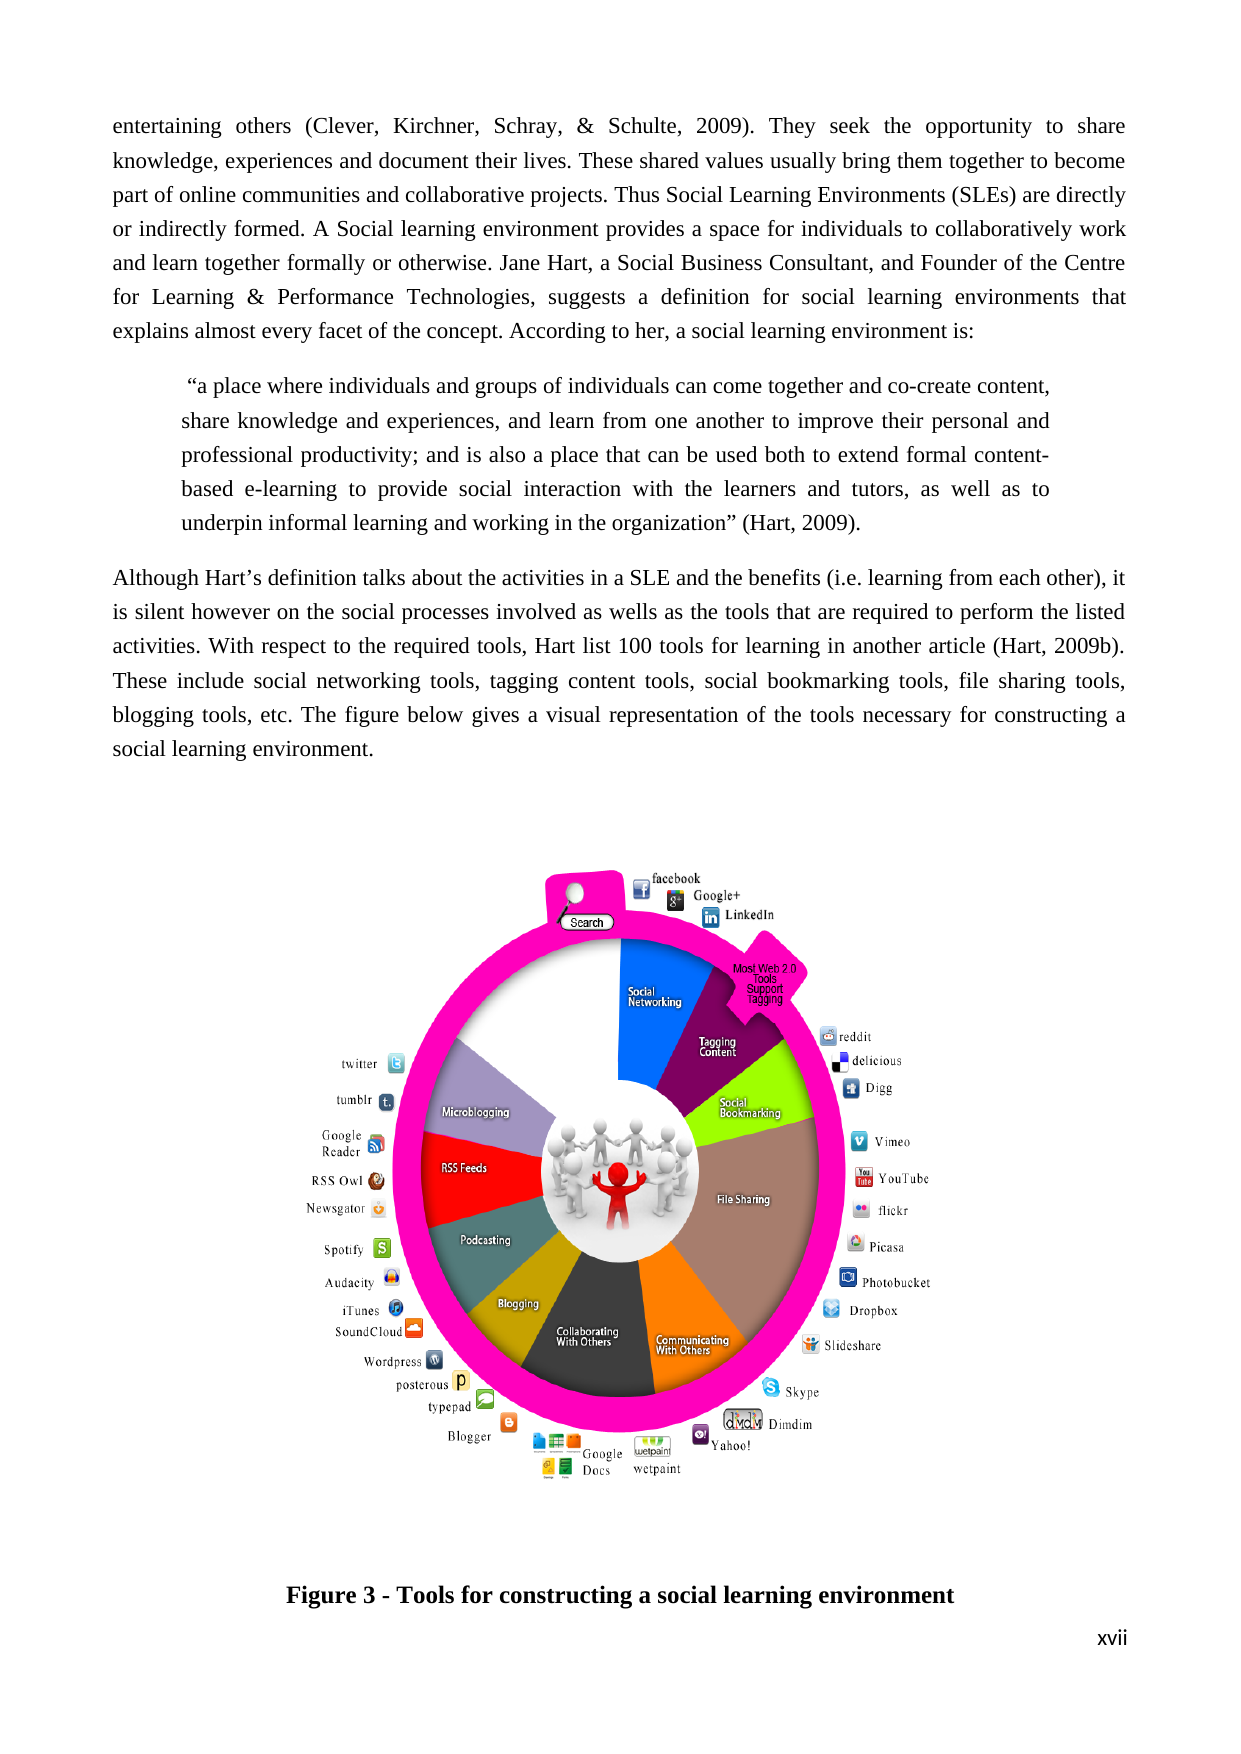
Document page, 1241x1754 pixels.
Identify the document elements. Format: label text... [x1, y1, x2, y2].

text “a place where individuals and groups of individuals can come together and co-create content, share knowledge and experiences, and learn from one another to improve their personal and professional productivity; and is also a place that can be used both to extend formal content-based e-learning to provide social interaction with the learners and tutors, as well as to underpin informal learning and working in the organization” (Hart, 2009). [181, 372, 1052, 536]
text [112, 112, 1128, 344]
text Although Hart’s definition talks about the activities in a SLE and the benefits (i.e. learning from each other), it is silent however on the social processes involved as wells as the tools that are required to perform the listed activities. With respect to the required tools, Hart list 100 tools for learning in another article (Hart, 2009b). These include social networking tools, tagging content tools, social bookmarking tools, file sharing tools, blogging tools, etc. The figure below gives a visual representation of the tools necessary for constructing a social learning environment. [112, 564, 1128, 761]
text Figure 3 - Tools for constructing a social learning environment [112, 1581, 1128, 1609]
picture [179, 790, 1061, 1552]
